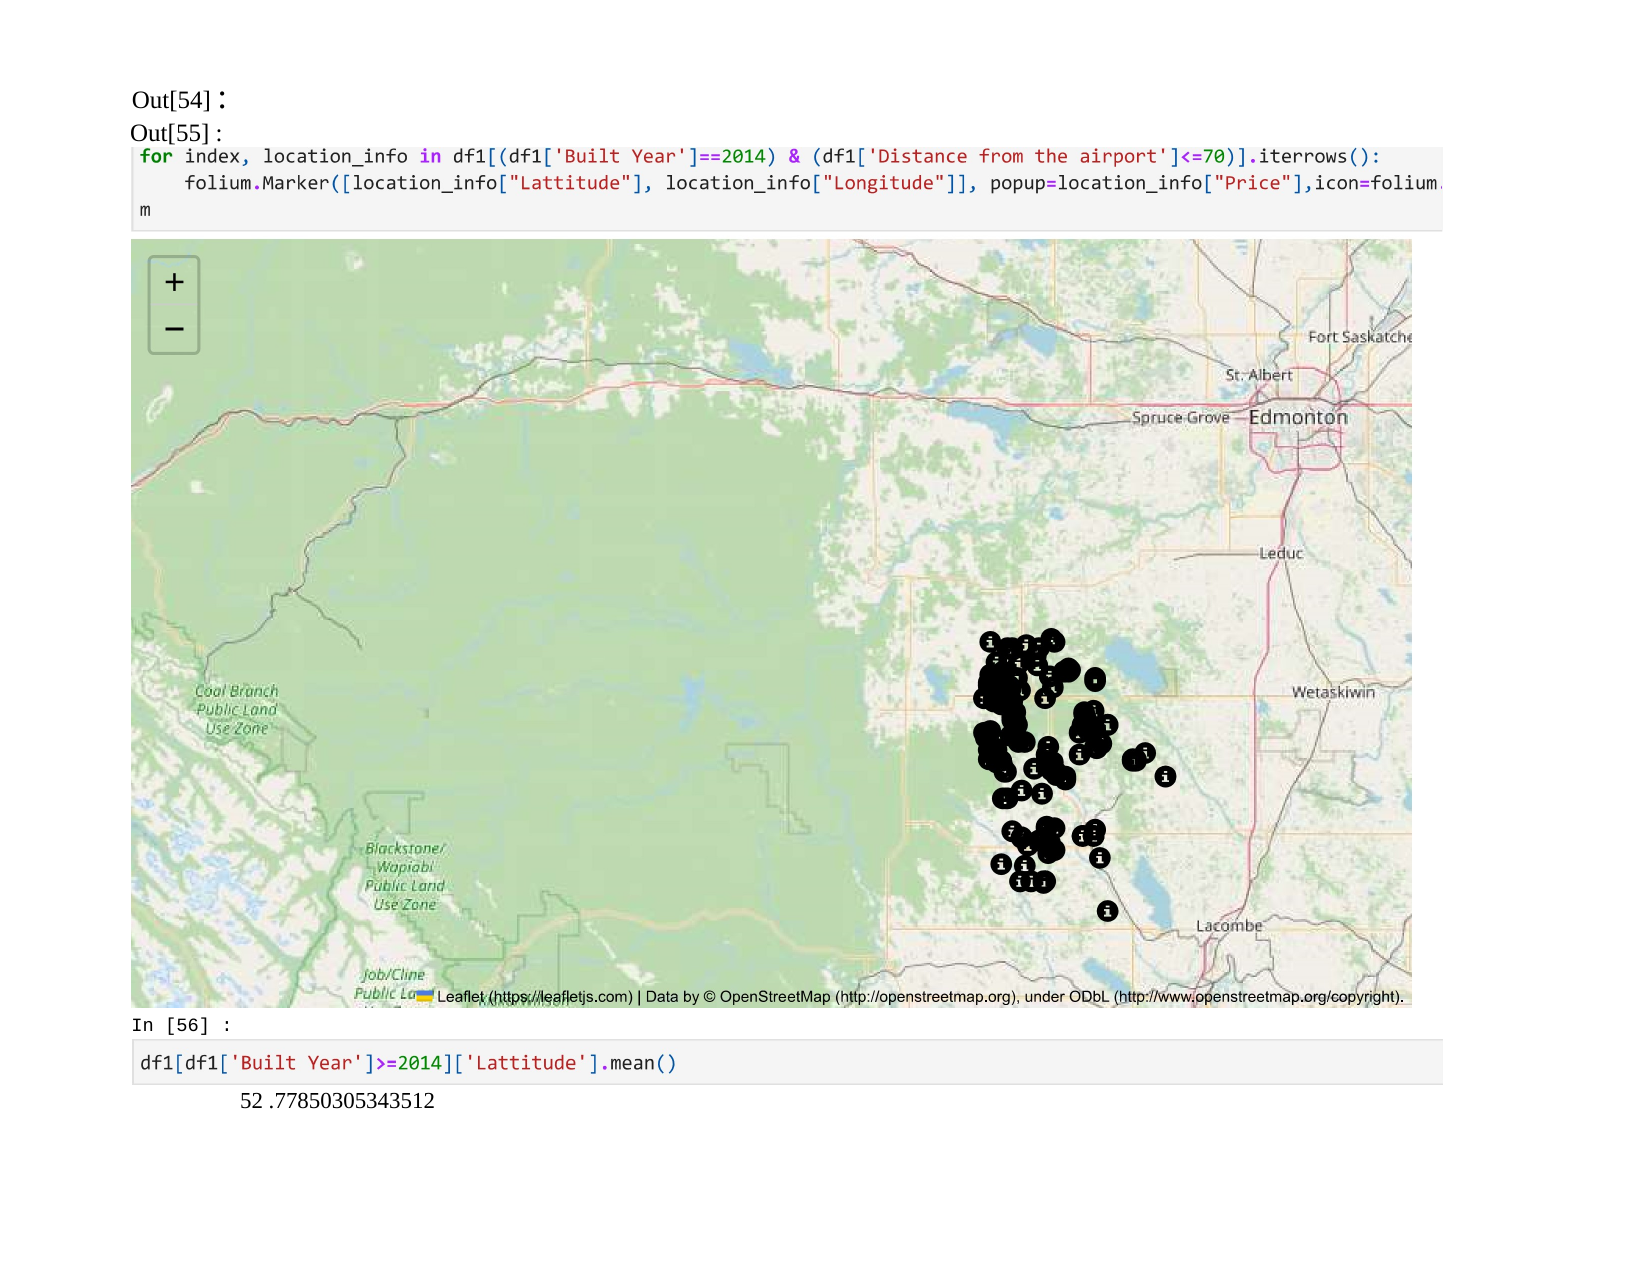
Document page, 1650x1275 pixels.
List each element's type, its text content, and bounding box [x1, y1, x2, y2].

picture [131, 147, 1443, 1008]
text 52 .77850305343512 [240, 1087, 1405, 1113]
picture [132, 1039, 1443, 1085]
